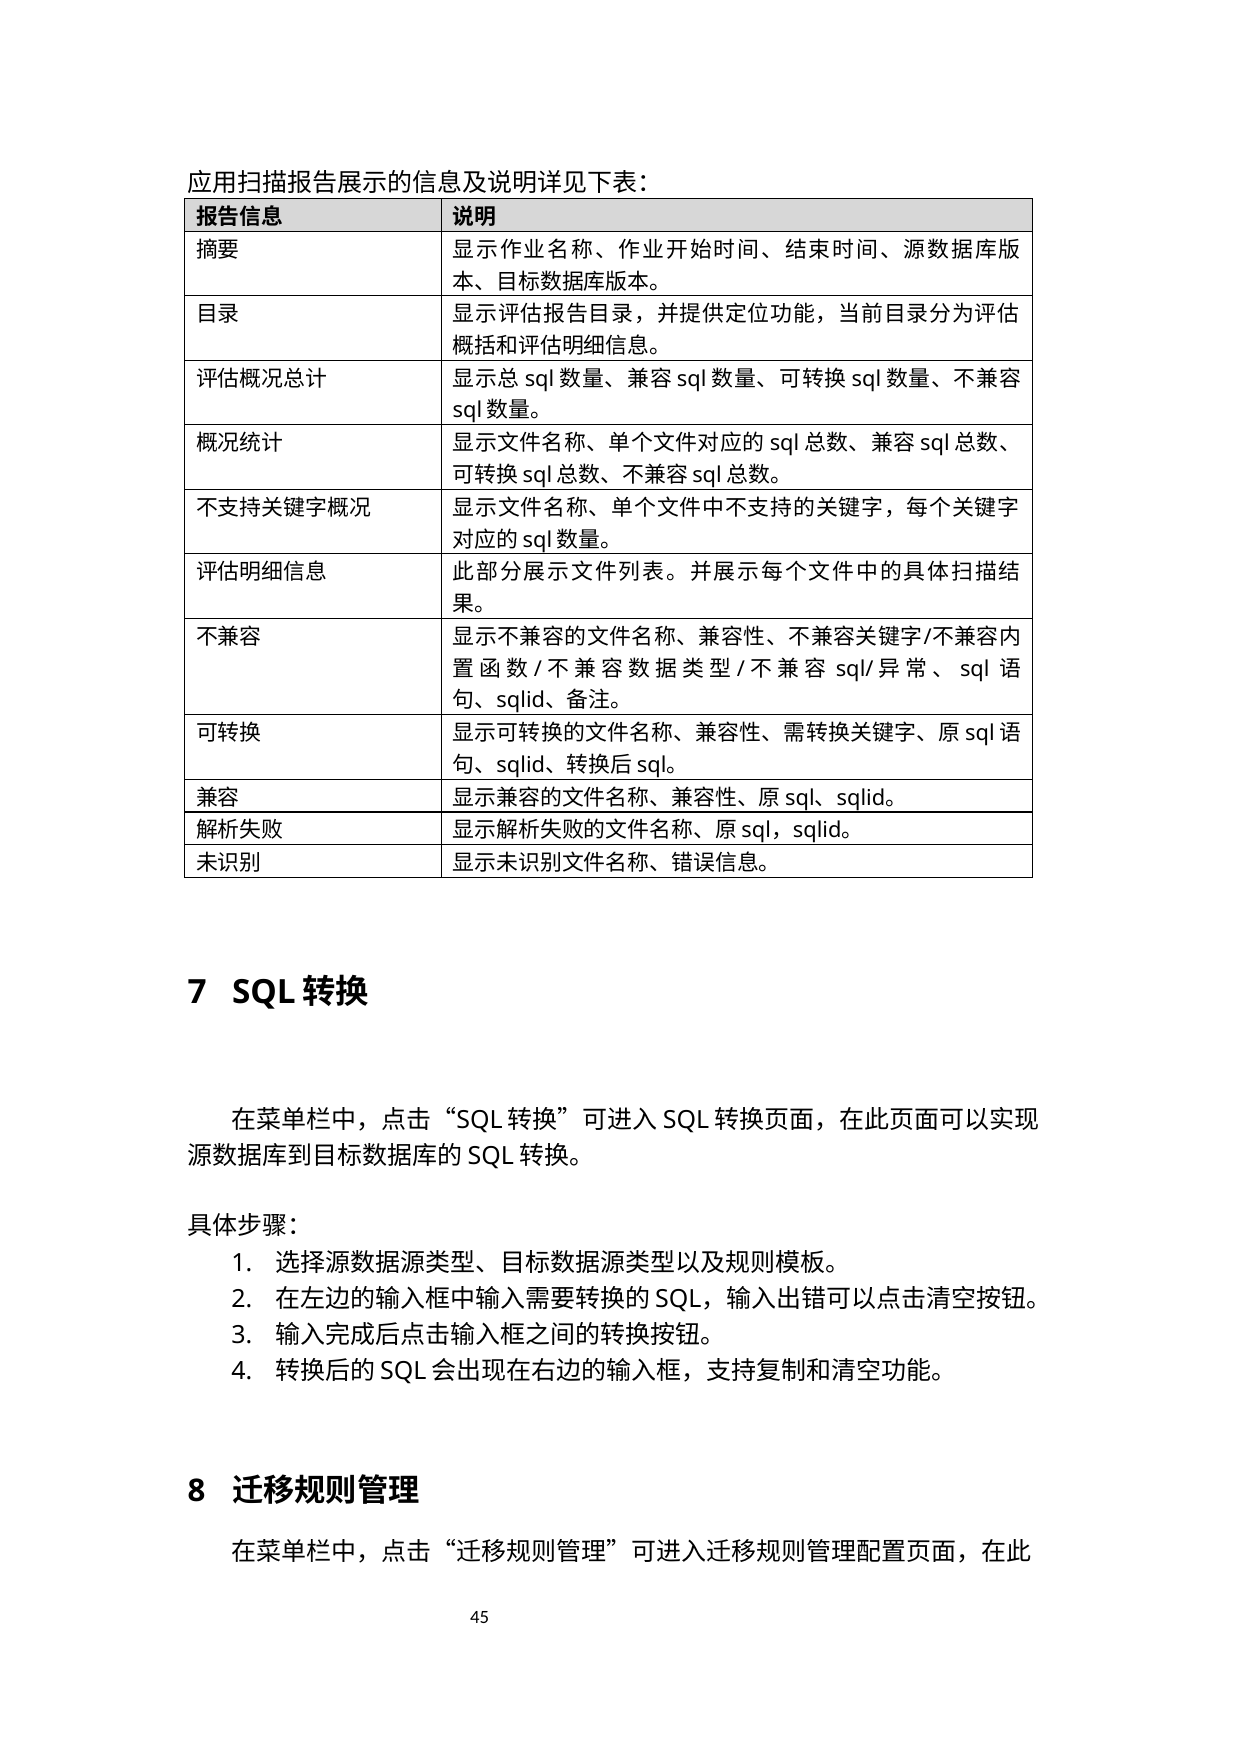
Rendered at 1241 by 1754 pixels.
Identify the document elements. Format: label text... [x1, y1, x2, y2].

table_cell 显示文件名称、单个文件对应的sql总数、兼容sql总数、可转换sql总数、不兼容sql总数。 [442, 425, 1032, 489]
table_cell 概况统计 [185, 425, 441, 489]
table_cell 显示作业名称、作业开始时间、结束时间、源数据库版本、目标数据库版本。 [442, 232, 1032, 295]
table_cell 显示总sql数量、兼容sql数量、可转换sql数量、不兼容sql数量。 [442, 361, 1032, 424]
list 选择源数据源类型、目标数据源类型以及规则模板。 [187, 1242, 1053, 1278]
table_cell 显示未识别文件名称、错误信息。 [442, 845, 1032, 877]
table_cell 显示不兼容的文件名称、兼容性、不兼容关键字/不兼容内置函数/不兼容数据类型/不兼容sql/异常、sql语句、sqlid、备注。 [442, 619, 1032, 714]
text 在菜单栏中，点击“SQL转换”可进入SQL转换页面，在此页面可以实现源数据库到目标数据库的SQL转换。 [187, 1099, 1053, 1172]
list 转换后的SQL会出现在右边的输入框，支持复制和清空功能。 [187, 1351, 1053, 1387]
table_cell 未识别 [185, 845, 441, 877]
table_cell 兼容 [185, 780, 441, 811]
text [187, 1532, 1053, 1568]
table_cell 显示兼容的文件名称、兼容性、原sql、sqlid。 [442, 780, 1032, 811]
table_cell 显示解析失败的文件名称、原sql，sqlid。 [442, 813, 1032, 844]
table_cell 显示可转换的文件名称、兼容性、需转换关键字、原sql语句、sqlid、转换后sql。 [442, 715, 1032, 779]
text 应用扫描报告展示的信息及说明详见下表： [187, 162, 1053, 198]
table_cell 可转换 [185, 715, 441, 779]
table_cell 评估明细信息 [185, 554, 441, 618]
table_cell 此部分展示文件列表。并展示每个文件中的具体扫描结果。 [442, 554, 1032, 618]
table_cell 显示文件名称、单个文件中不支持的关键字，每个关键字对应的sql数量。 [442, 490, 1032, 553]
table_cell 不支持关键字概况 [185, 490, 441, 553]
list 在左边的输入框中输入需要转换的SQL，输入出错可以点击清空按钮。 [187, 1278, 1053, 1314]
list 输入完成后点击输入框之间的转换按钮。 [187, 1314, 1053, 1351]
subtitle SQL转换 [187, 957, 1031, 1022]
table_header 报告信息 [185, 199, 441, 231]
table_cell 评估概况总计 [185, 361, 441, 424]
subtitle 迁移规则管理 [187, 1466, 1031, 1511]
table_cell 显示评估报告目录，并提供定位功能，当前目录分为评估概括和评估明细信息。 [442, 296, 1032, 360]
table_cell 摘要 [185, 232, 441, 295]
table_cell 目录 [185, 296, 441, 360]
text 具体步骤： [187, 1206, 1053, 1242]
table_header 说明 [442, 199, 1032, 231]
table_cell 不兼容 [185, 619, 441, 714]
table_cell 解析失败 [185, 813, 441, 844]
